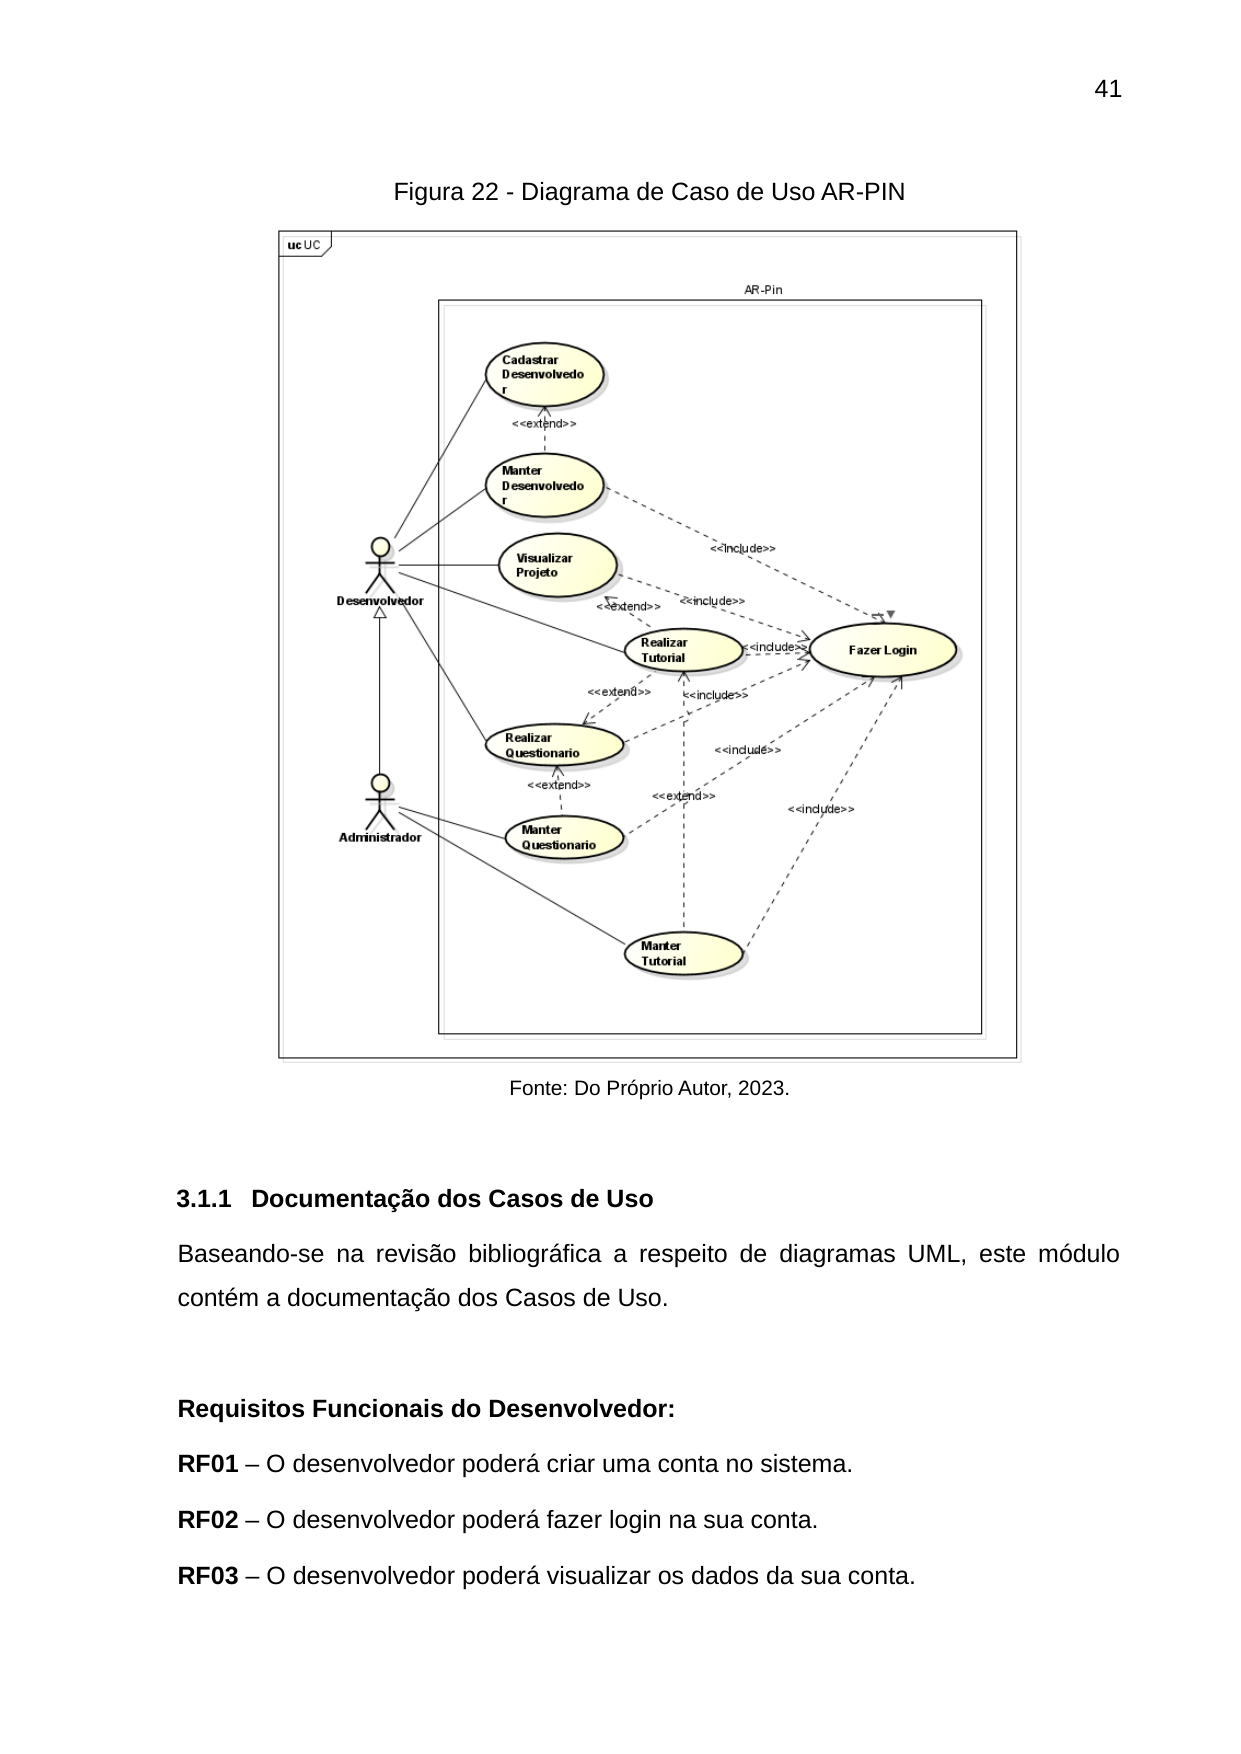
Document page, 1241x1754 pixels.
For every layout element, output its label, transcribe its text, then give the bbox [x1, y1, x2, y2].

text Fonte: Do Próprio Autor, 2023. [177, 1076, 1122, 1100]
subtitle Documentação dos Casos de Uso [176, 1184, 1122, 1212]
text RF03 – O desenvolvedor poderá visualizar os dados da sua conta. [177, 1561, 1122, 1589]
text RF02 – O desenvolvedor poderá fazer login na sua conta. [177, 1505, 1122, 1534]
text Baseando-se na revisão bibliográfica a respeito de diagramas UML, este módulo contém a documentação dos Casos de Uso. [177, 1239, 1122, 1311]
picture [274, 225, 1025, 1064]
text RF01 – O desenvolvedor poderá criar uma conta no sistema. [177, 1449, 1122, 1478]
text Figura 22 - Diagrama de Caso de Uso AR-PIN [177, 177, 1122, 206]
text Requisitos Funcionais do Desenvolvedor: [177, 1394, 1122, 1422]
